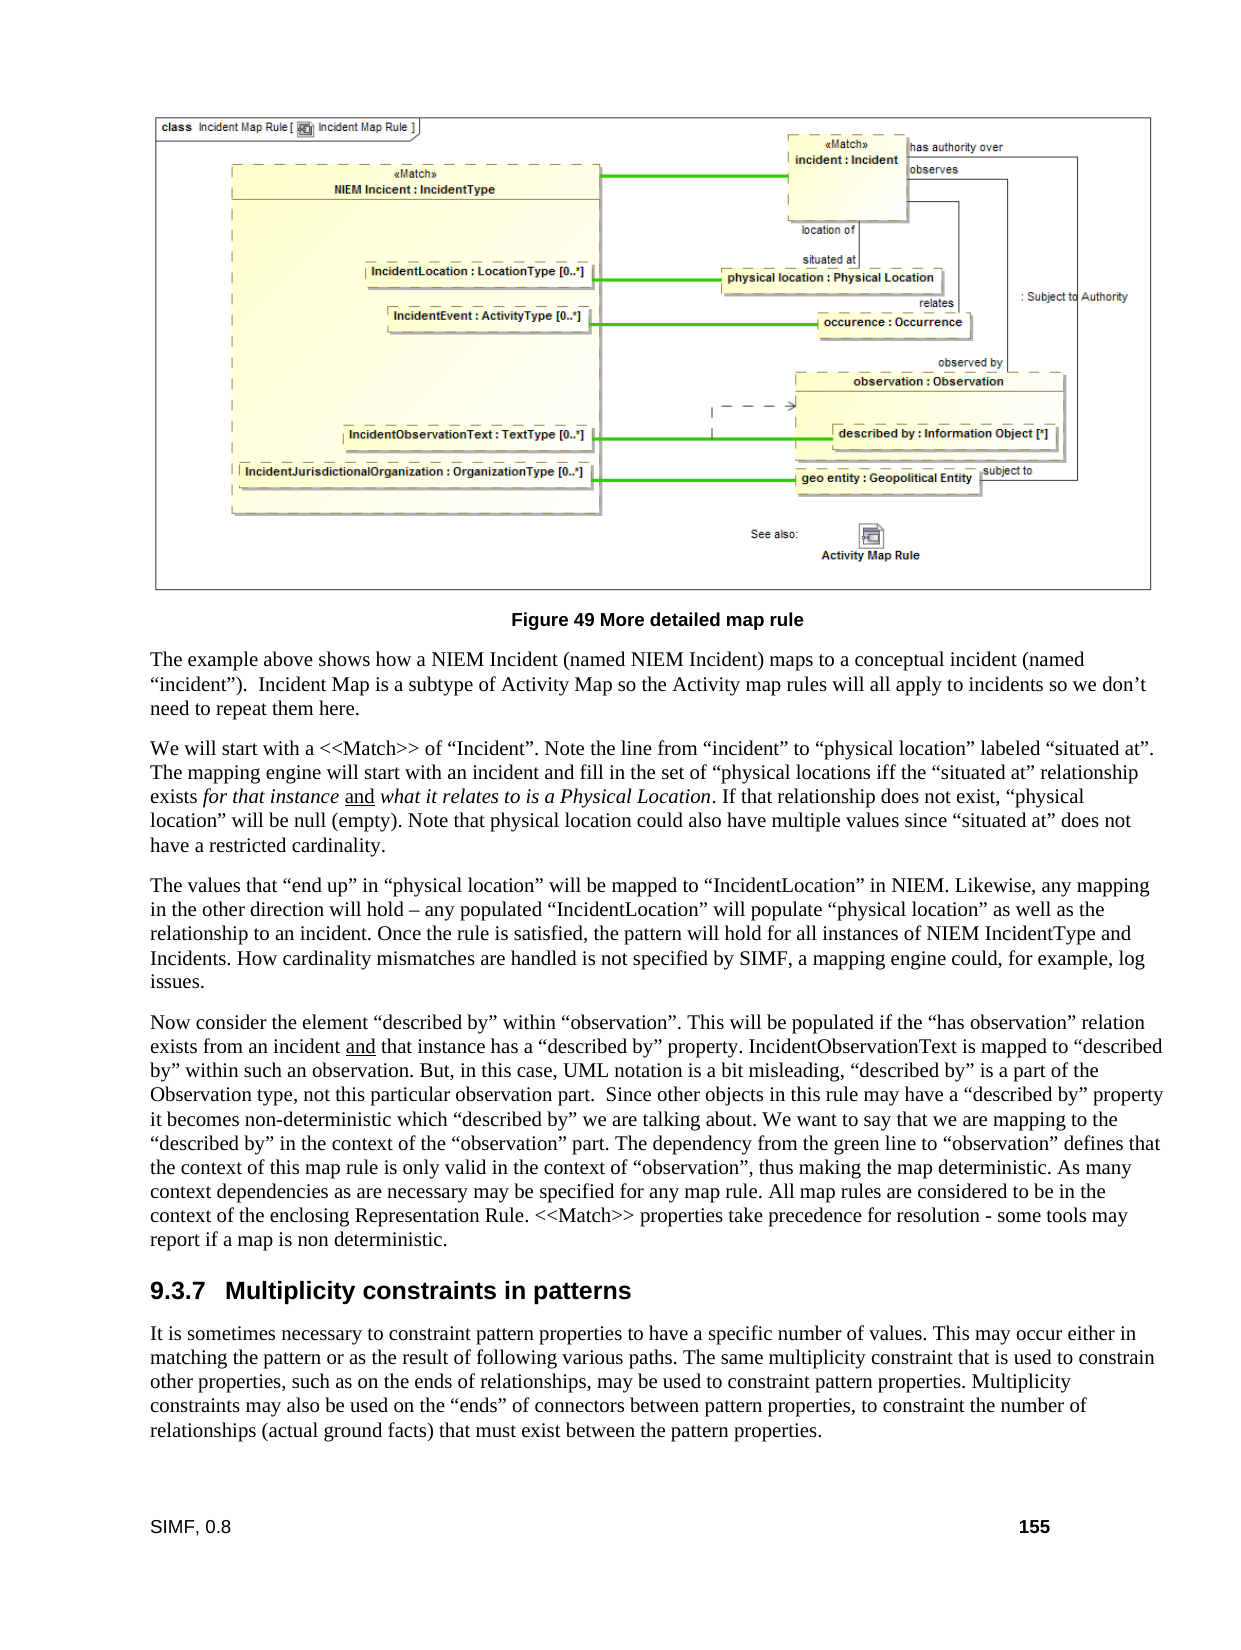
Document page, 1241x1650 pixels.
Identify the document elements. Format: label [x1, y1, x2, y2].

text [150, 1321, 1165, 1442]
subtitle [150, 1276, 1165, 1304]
picture [150, 112, 1166, 605]
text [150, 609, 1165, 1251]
